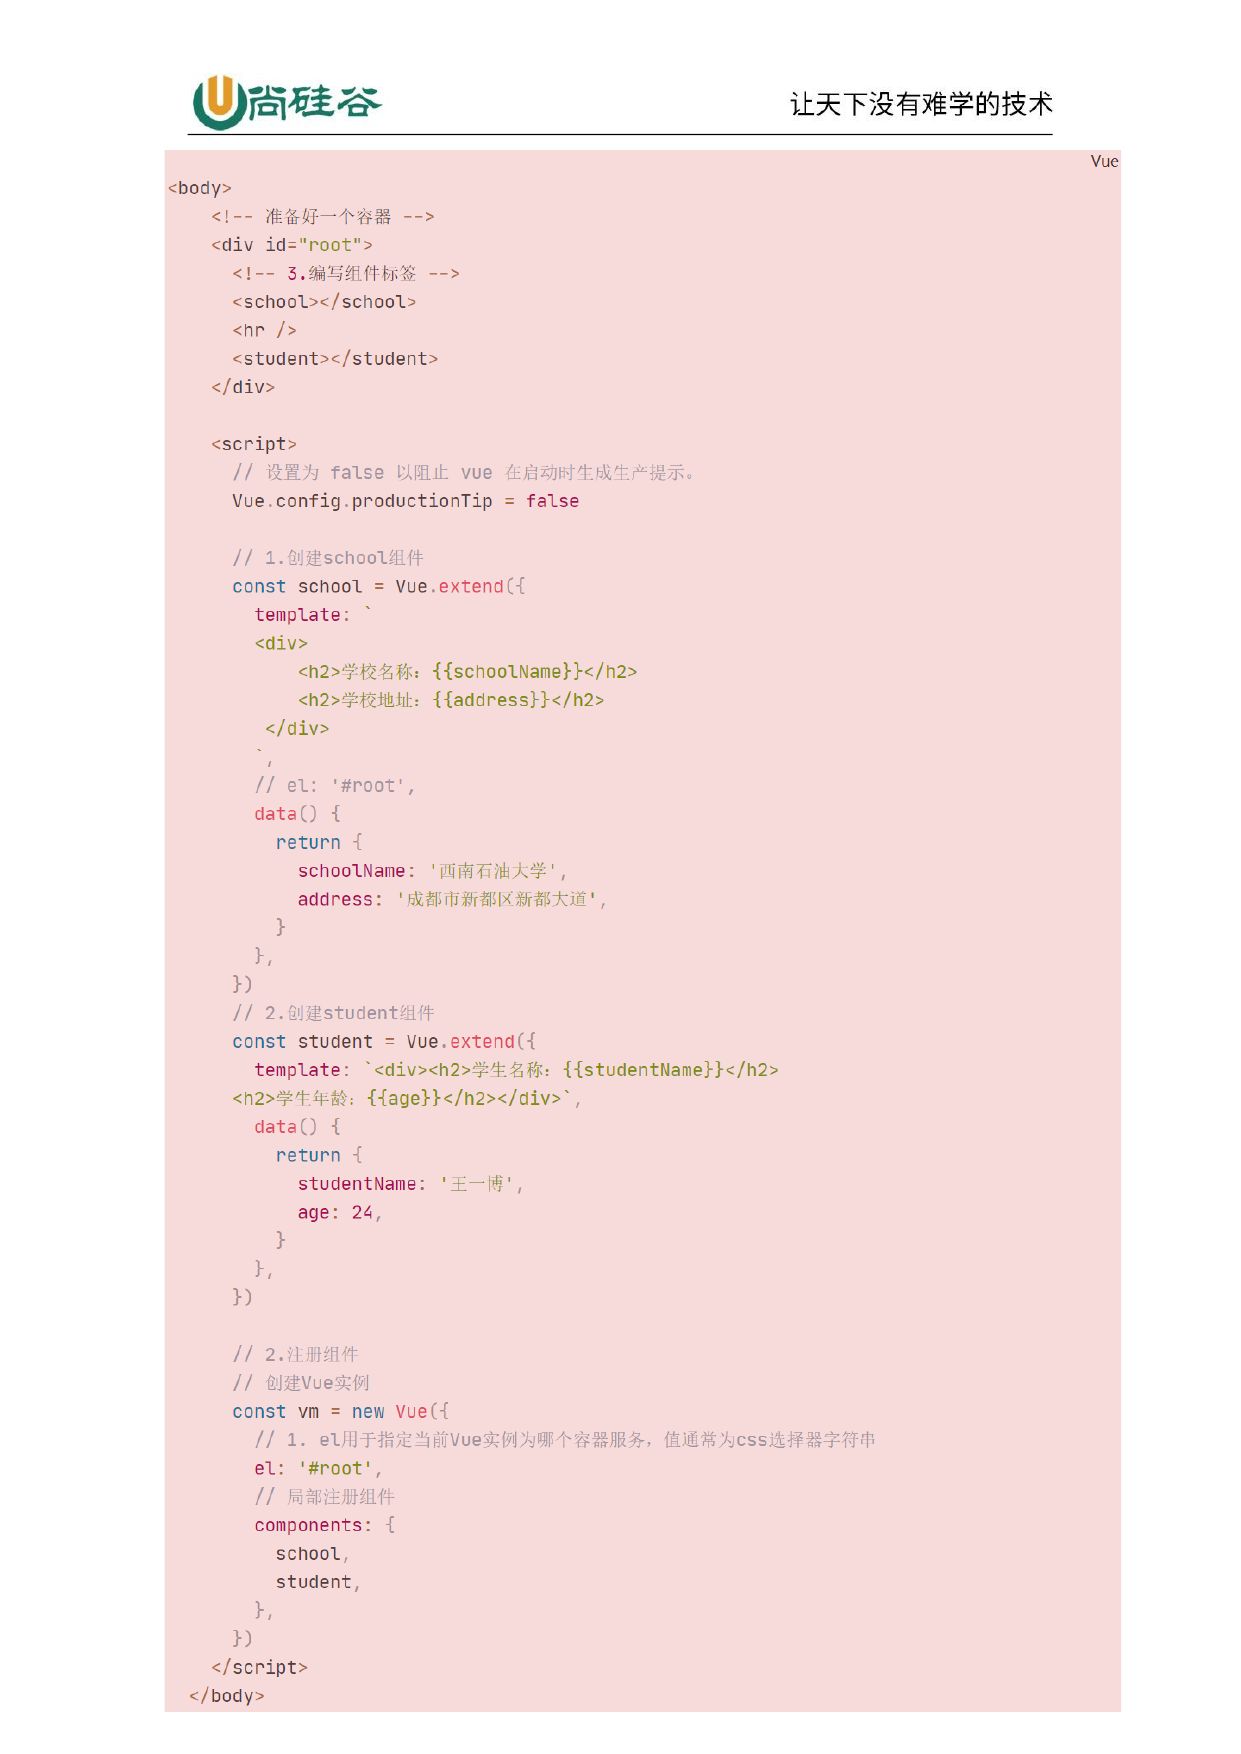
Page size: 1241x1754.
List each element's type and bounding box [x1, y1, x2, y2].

picture [190, 73, 1056, 132]
picture [164, 150, 1122, 1712]
